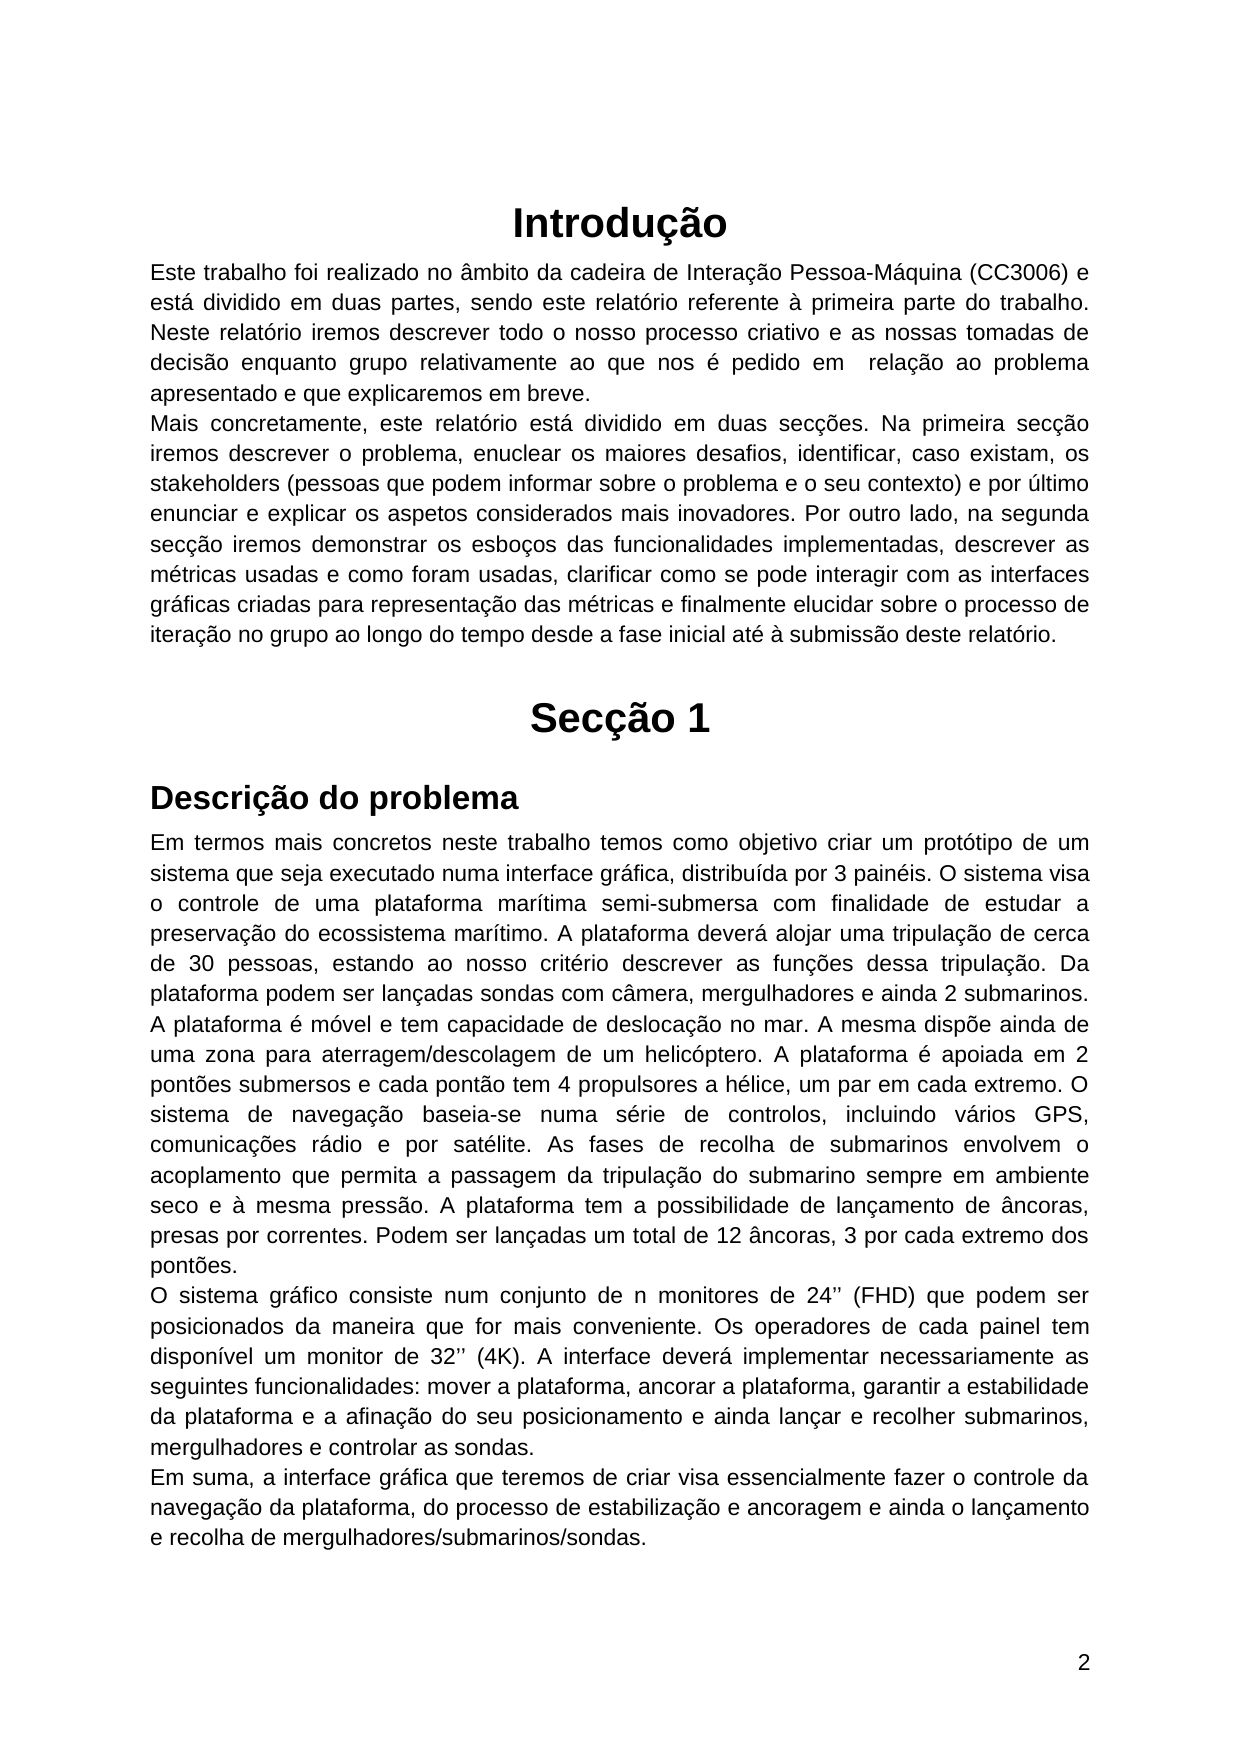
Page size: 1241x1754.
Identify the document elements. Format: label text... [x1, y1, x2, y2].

text O sistema gráfico consiste num conjunto de n monitores de 24’’ (FHD) que podem ser posicionados da maneira que for mais conveniente. Os operadores de cada painel tem disponível um monitor de 32’’ (4K). A interface deverá implementar necessariamente as seguintes funcionalidades: mover a plataforma, ancorar a plataforma, garantir a estabilidade da plataforma e a afinação do seu posicionamento e ainda lançar e recolher submarinos, mergulhadores e controlar as sondas. [150, 1282, 1090, 1460]
text Mais concretamente, este relatório está dividido em duas secções. Na primeira secção iremos descrever o problema, enuclear os maiores desafios, identificar, caso existam, os stakeholders (pessoas que podem informar sobre o problema e o seu contexto) e por último enunciar e explicar os aspetos considerados mais inovadores. Por outro lado, na segunda secção iremos demonstrar os esboços das funcionalidades implementadas, descrever as métricas usadas e como foram usadas, clarificar como se pode interagir com as interfaces gráficas criadas para representação das métricas e finalmente elucidar sobre o processo de iteração no grupo ao longo do tempo desde a fase inicial até à submissão deste relatório. [150, 410, 1090, 647]
subtitle Secção 1 [150, 693, 1090, 741]
subtitle Descrição do problema [150, 778, 1090, 817]
text Em termos mais concretos neste trabalho temos como objetivo criar um protótipo de um sistema que seja executado numa interface gráfica, distribuída por 3 painéis. O sistema visa o controle de uma plataforma marítima semi-submersa com finalidade de estudar a preservação do ecossistema marítimo. A plataforma deverá alojar uma tripulação de cerca de 30 pessoas, estando ao nosso critério descrever as funções dessa tripulação. Da plataforma podem ser lançadas sondas com câmera, mergulhadores e ainda 2 submarinos. A plataforma é móvel e tem capacidade de deslocação no mar. A mesma dispõe ainda de uma zona para aterragem/descolagem de um helicóptero. A plataforma é apoiada em 2 pontões submersos e cada pontão tem 4 propulsores a hélice, um par em cada extremo. O sistema de navegação baseia-se numa série de controlos, incluindo vários GPS, comunicações rádio e por satélite. As fases de recolha de submarinos envolvem o acoplamento que permita a passagem da tripulação do submarino sempre em ambiente seco e à mesma pressão. A plataforma tem a possibilidade de lançamento de âncoras, presas por correntes. Podem ser lançadas um total de 12 âncoras, 3 por cada extremo dos pontões. [150, 829, 1090, 1279]
subtitle Introdução [150, 198, 1090, 246]
text Em suma, a interface gráfica que teremos de criar visa essencialmente fazer o controle da navegação da plataforma, do processo de estabilização e ancoragem e ainda o lançamento e recolha de mergulhadores/submarinos/sondas. [150, 1464, 1090, 1551]
text Este trabalho foi realizado no âmbito da cadeira de Interação Pessoa-Máquina (CC3006) e está dividido em duas partes, sendo este relatório referente à primeira parte do trabalho. Neste relatório iremos descrever todo o nosso processo criativo e as nossas tomadas de decisão enquanto grupo relativamente ao que nos é pedido em relação ao problema apresentado e que explicaremos em breve. [150, 259, 1090, 406]
